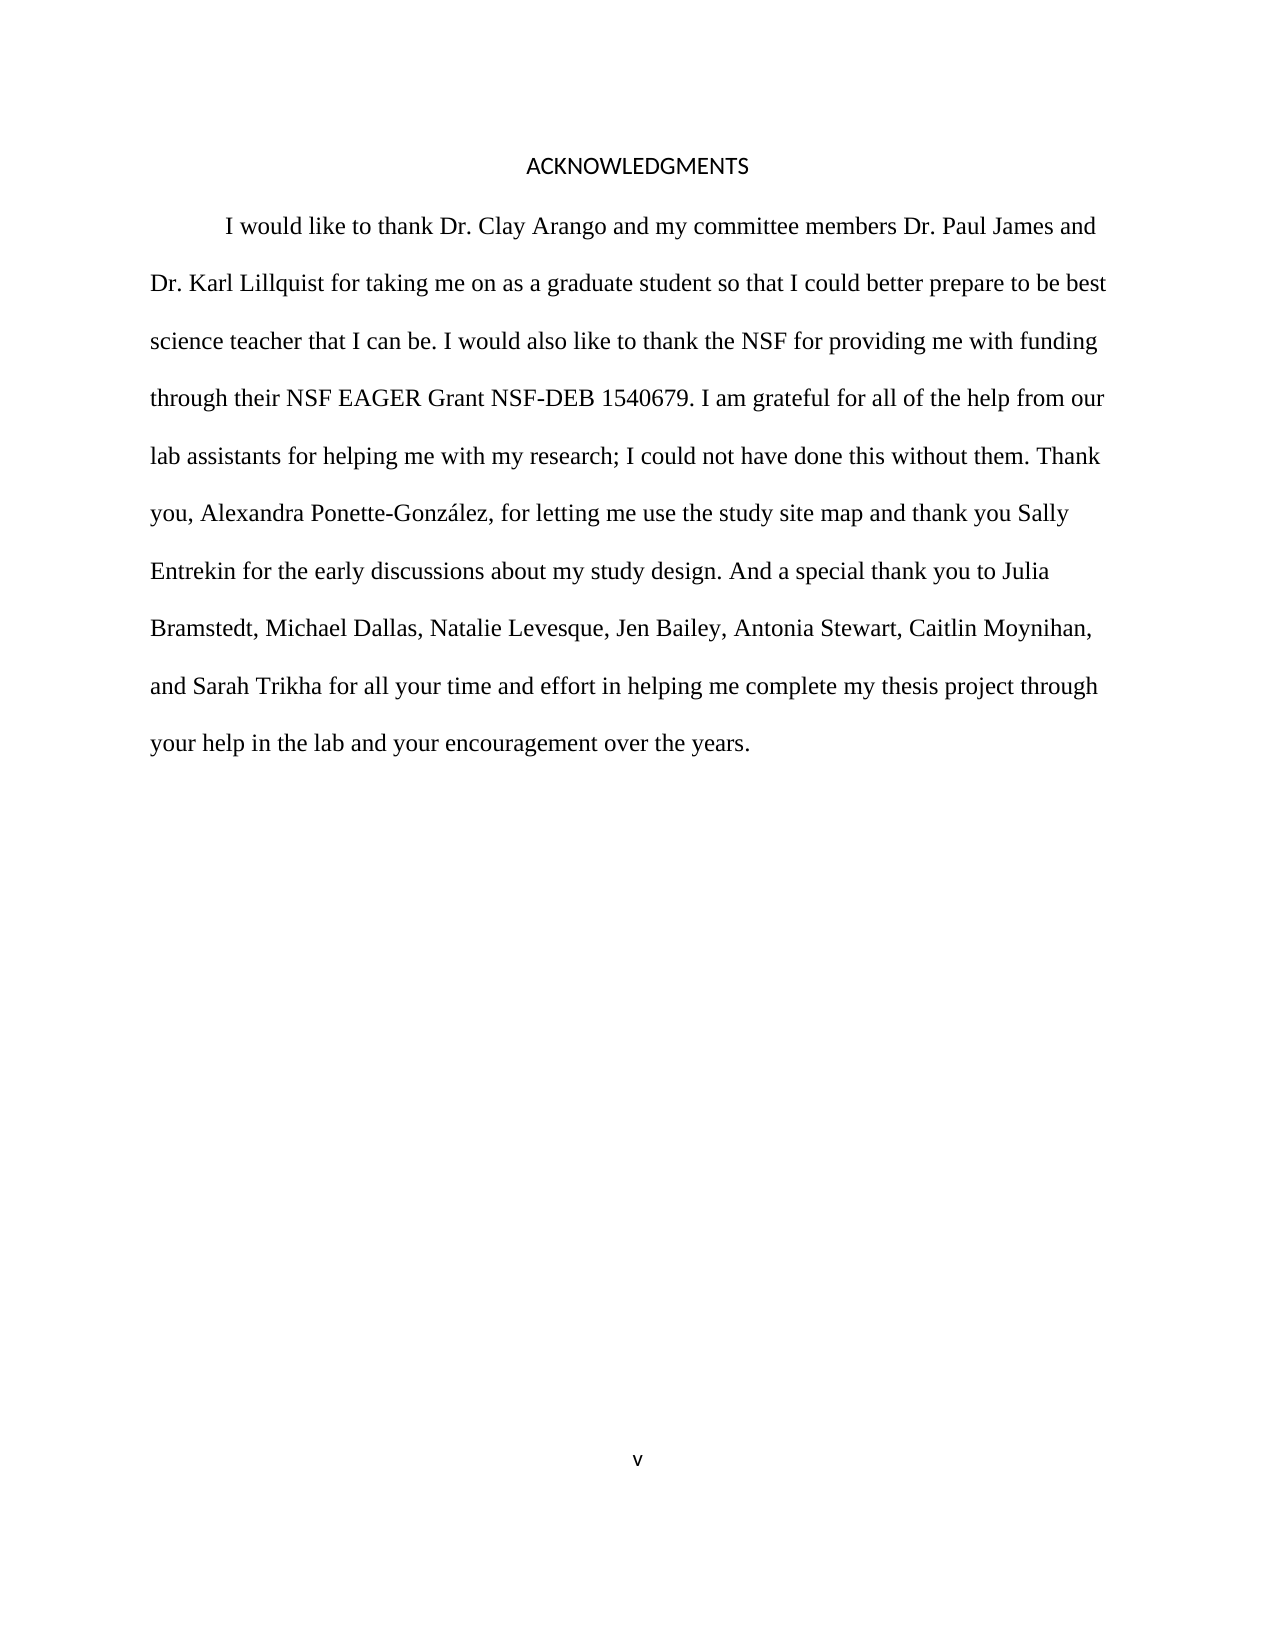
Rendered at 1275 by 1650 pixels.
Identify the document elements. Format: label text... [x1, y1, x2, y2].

text ACKNOWLEDGMENTS [150, 150, 1125, 181]
text I would like to thank Dr. Clay Arango and my committee members Dr. Paul James and Dr. Karl Lillquist for taking me on as a graduate student so that I could better prepare to be best science teacher that I can be. I would also like to thank the NSF for providing me with funding through their NSF EAGER Grant NSF-DEB 1540679. I am grateful for all of the help from our lab assistants for helping me with my research; I could not have done this without them. Thank you, Alexandra Ponette-González, for letting me use the study site map and thank you Sally Entrekin for the early discussions about my study design. And a special thank you to Julia Bramstedt, Michael Dallas, Natalie Levesque, Jen Bailey, Antonia Stewart, Caitlin Moynihan, and Sarah Trikha for all your time and effort in helping me complete my thesis project through your help in the lab and your encouragement over the years. [150, 211, 1125, 757]
